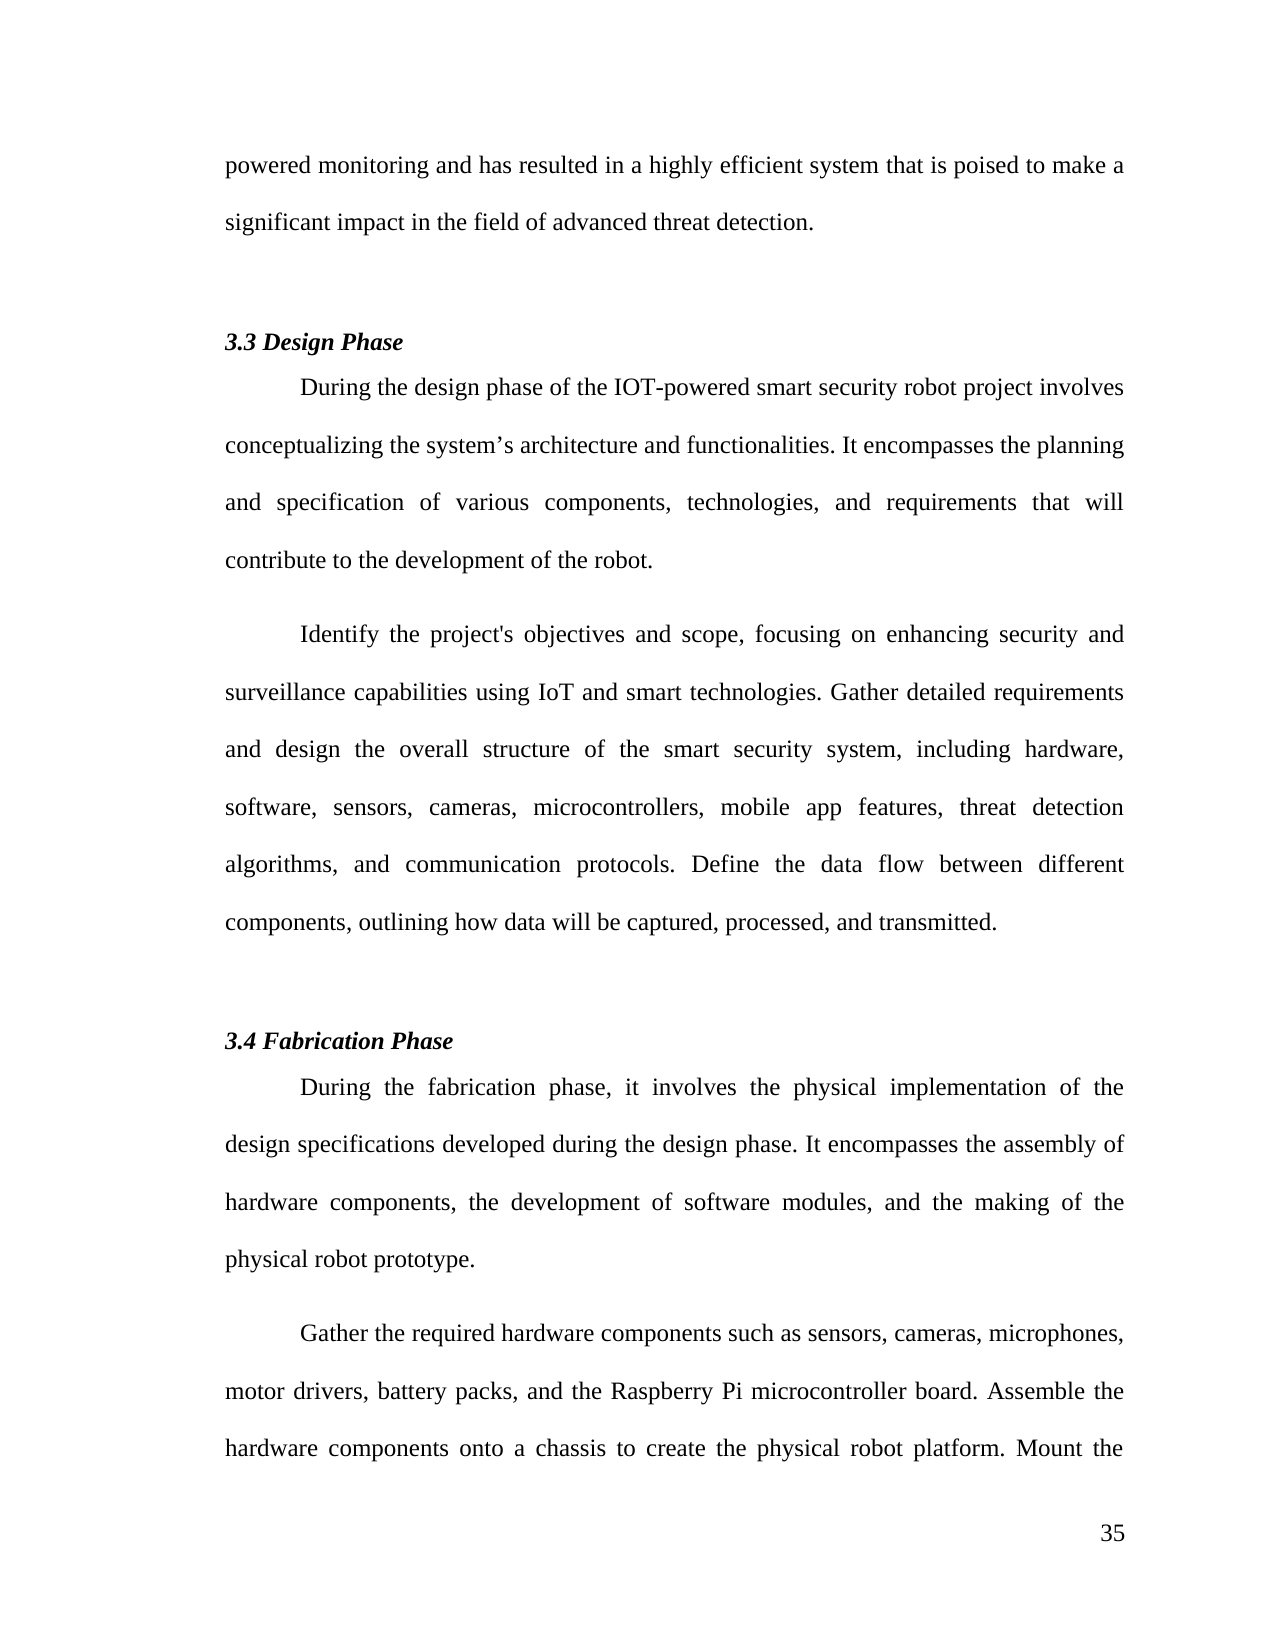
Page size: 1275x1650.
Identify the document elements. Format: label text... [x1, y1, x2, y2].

text 3.3 Design Phase [225, 327, 1125, 356]
text 3.4 Fabrication Phase [225, 1026, 1125, 1055]
text During the fabrication phase, it involves the physical implementation of the design specifications developed during the design phase. It encompasses the assembly of hardware components, the development of software modules, and the making of the physical robot prototype. [225, 1072, 1125, 1273]
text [225, 1318, 1125, 1462]
text During the design phase of the IOT-powered smart security robot project involves conceptualizing the system’s architecture and functionalities. It encompasses the planning and specification of various components, technologies, and requirements that will contribute to the development of the robot. [225, 372, 1125, 574]
text Identify the project's objectives and scope, focusing on enhancing security and surveillance capabilities using IoT and smart technologies. Gather detailed requirements and design the overall structure of the smart security system, including hardware, software, sensors, cameras, microcontrollers, mobile app features, threat detection algorithms, and communication protocols. Define the data flow between different components, outlining how data will be captured, processed, and transmitted. [225, 619, 1125, 935]
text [225, 150, 1125, 236]
